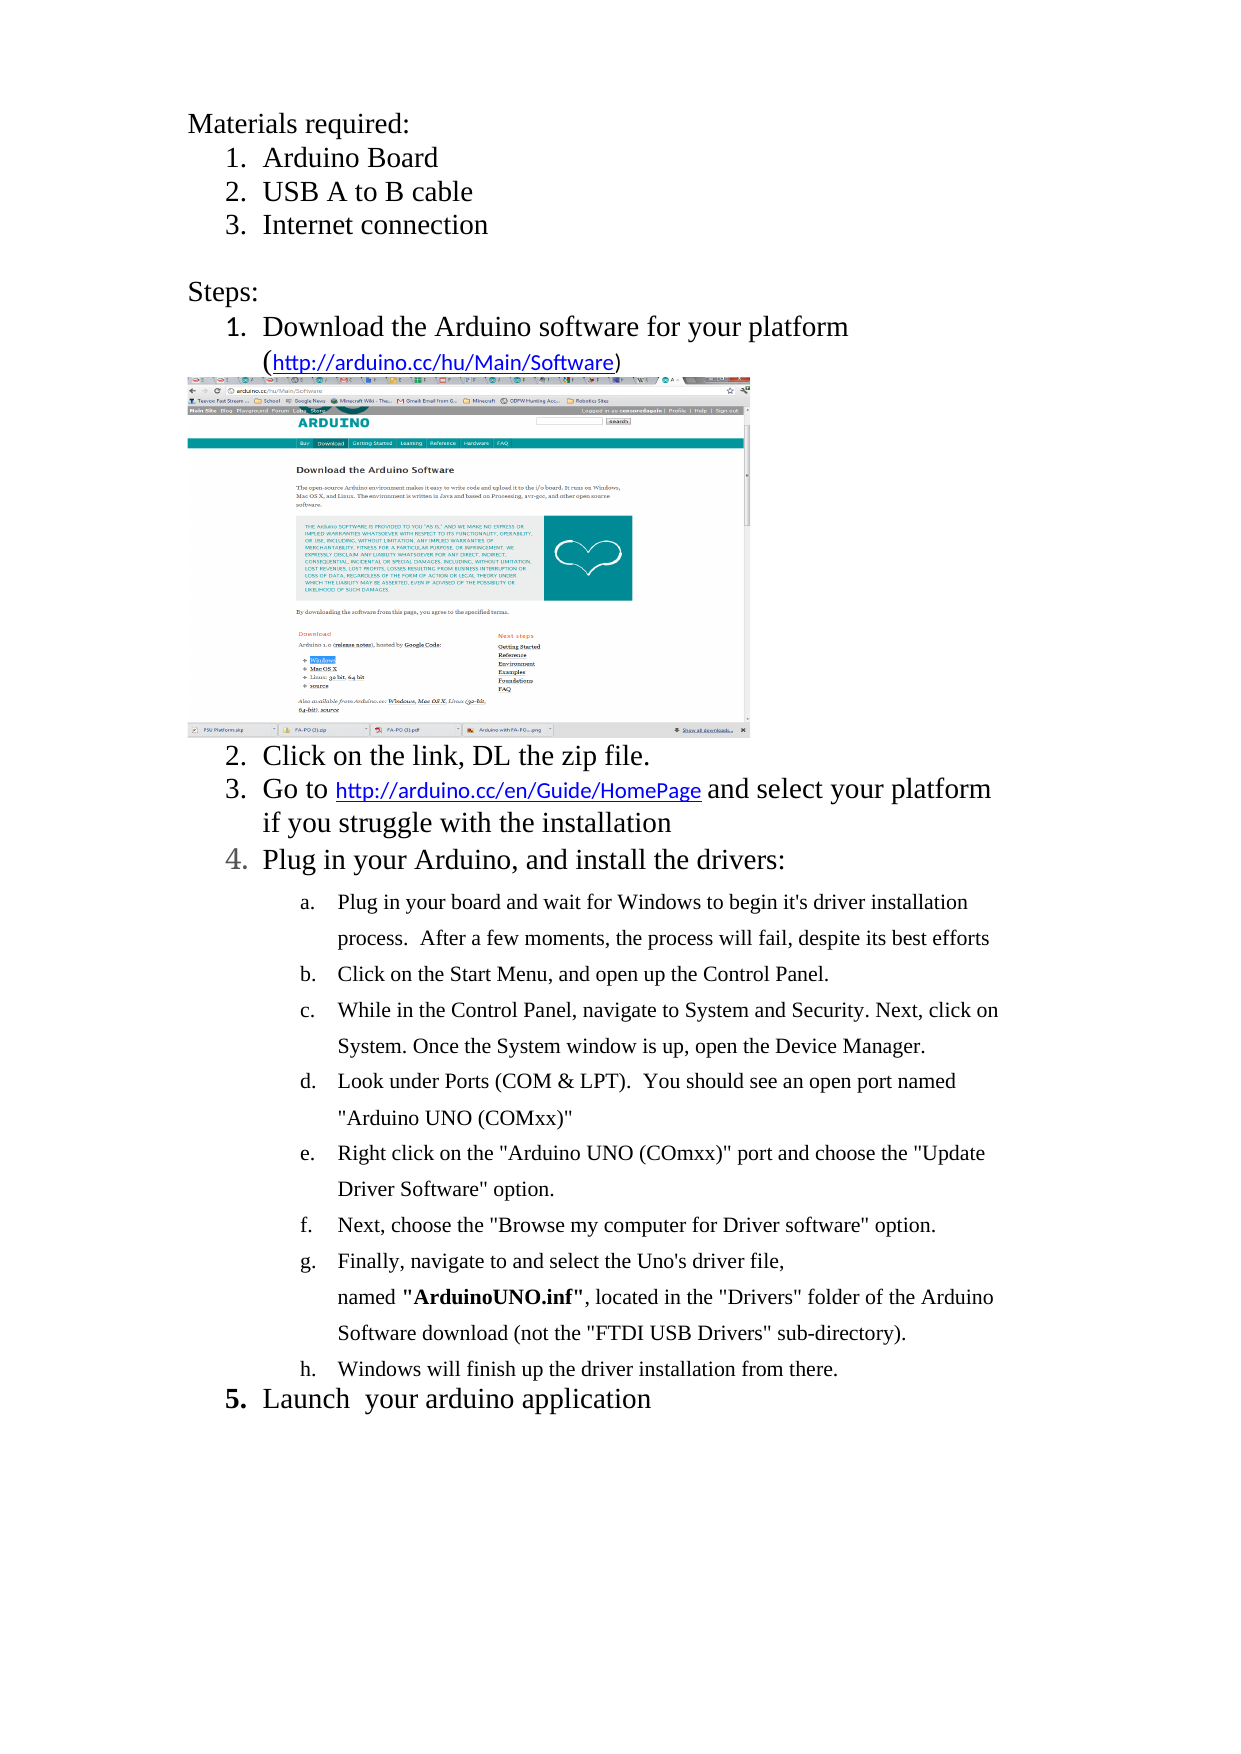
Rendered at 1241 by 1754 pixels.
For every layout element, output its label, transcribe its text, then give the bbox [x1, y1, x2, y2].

list Finally, navigate to and select the Uno's driver file, named "ArduinoUNO.inf", located in the "Drivers" folder of the Arduino Software download (not the "FTDI USB Drivers" sub-directory). [300, 1237, 1007, 1345]
list Arduino Board [225, 140, 1007, 174]
list Download the Arduino software for your platform (http://arduino.cc/hu/Main/Software) [225, 308, 1007, 377]
picture [187, 377, 750, 738]
text Steps: [187, 274, 1007, 308]
list Right click on the "Arduino UNO (COmxx)" port and choose the "Update Driver Software" option. [300, 1130, 1007, 1202]
list Launch your arduino application [225, 1381, 1007, 1415]
text Materials required: [187, 107, 1007, 140]
list Windows will finish up the driver installation from there. [300, 1345, 1007, 1381]
list USB A to B cable [225, 174, 1007, 207]
list While in the Control Panel, navigate to System and Security. Next, click on System. Once the System window is up, open the Device Manager. [300, 986, 1007, 1058]
list Plug in your board and wait for Windows to begin it's driver installation process. After a few moments, the process will fail, despite its best efforts [300, 878, 1007, 950]
list Next, choose the "Browse my computer for Driver software" option. [300, 1202, 1007, 1237]
list Plug in your Arduino, and install the drivers: [225, 838, 1007, 878]
list Go to http://arduino.cc/en/Guide/HomePage and select your platform if you struggle with the installation [225, 771, 1007, 838]
list Click on the Start Menu, and open up the Control Panel. [300, 950, 1007, 986]
list Internet connection [225, 207, 1007, 241]
list Click on the link, DL the zip file. [225, 738, 1007, 771]
list Look under Ports (COM & LPT). You should see an open port named "Arduino UNO (COMxx)" [300, 1058, 1007, 1130]
